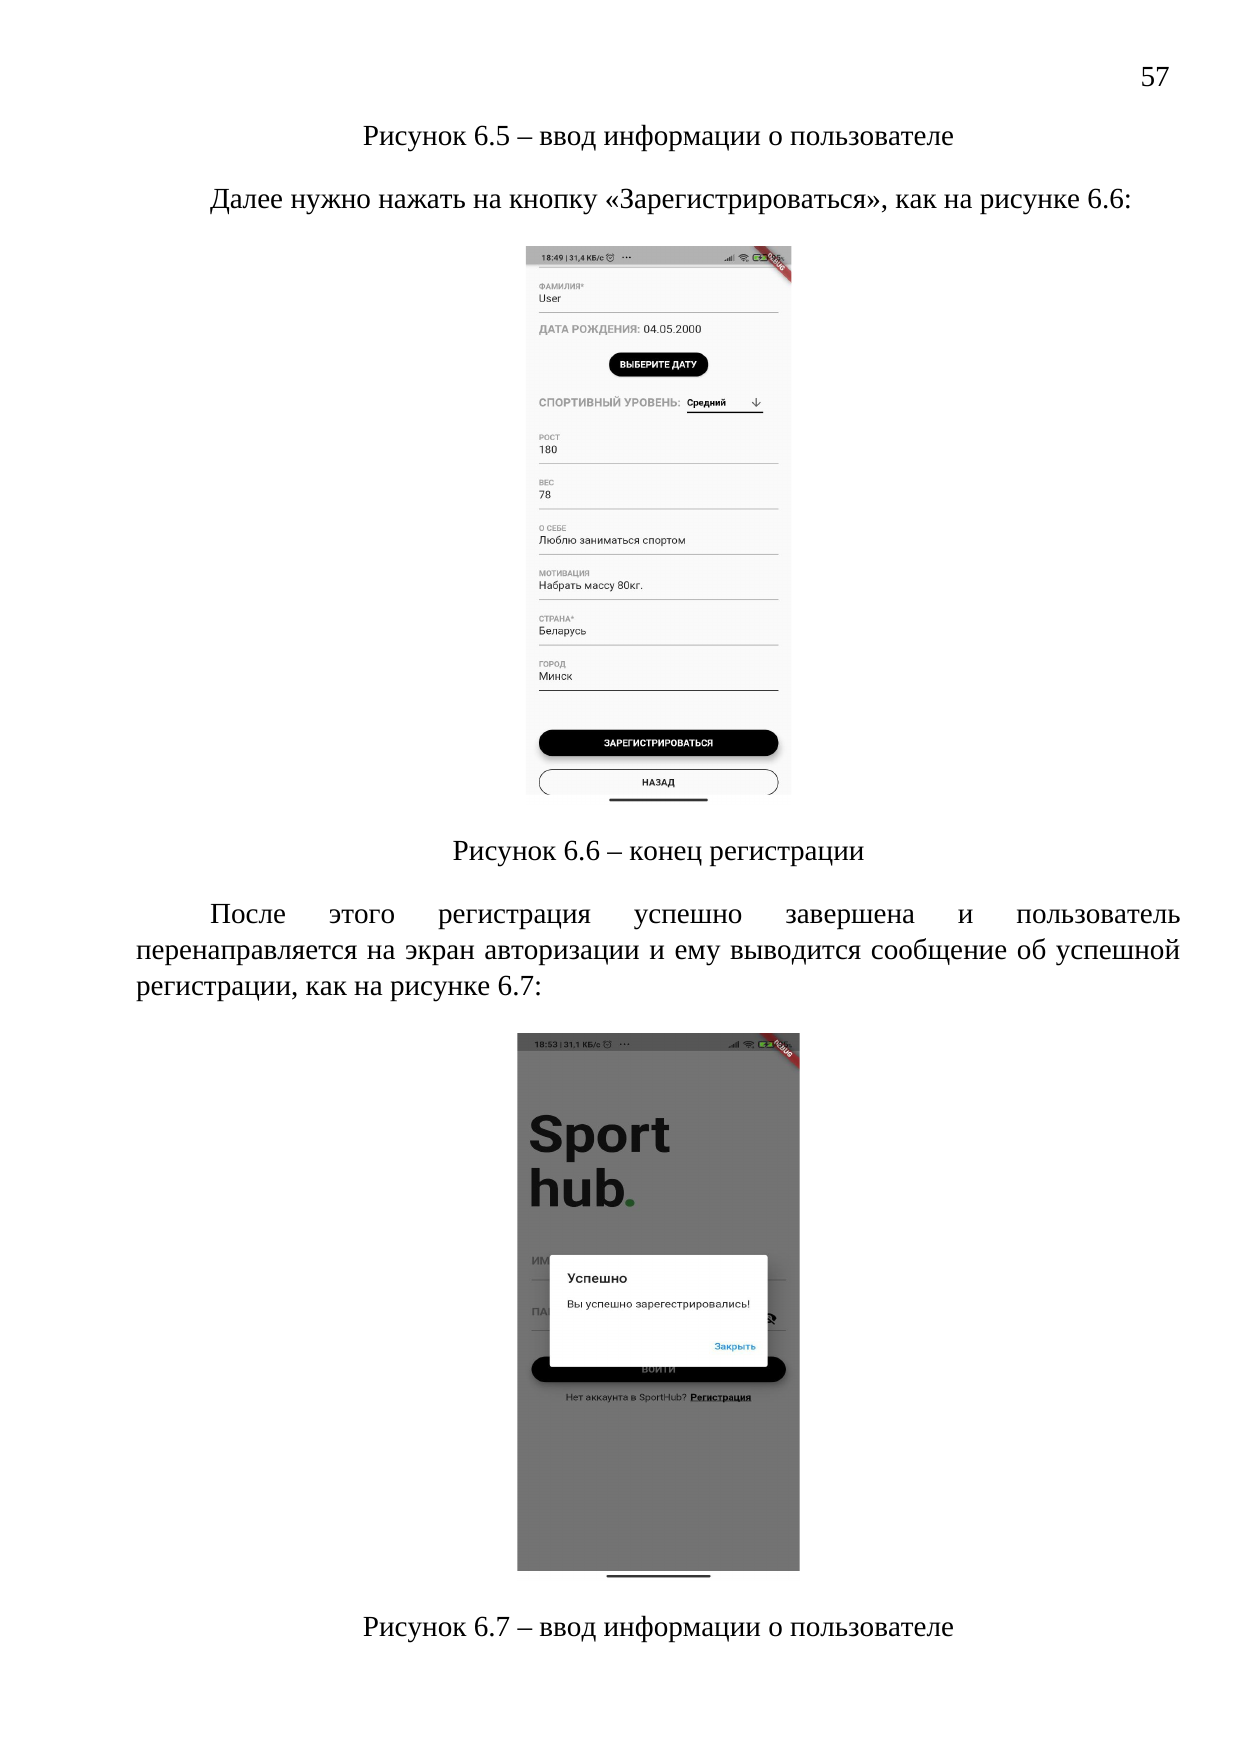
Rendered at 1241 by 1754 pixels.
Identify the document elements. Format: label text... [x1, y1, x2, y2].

picture [517, 1033, 800, 1581]
picture [525, 246, 792, 805]
text После этого регистрация успешно завершена и пользователь перенаправляется на экран авторизации и ему выводится сообщение об успешной регистрации, как на рисунке 6.7: [136, 896, 1181, 1002]
text Рисунок 6.7 – ввод информации о пользователе [136, 1609, 1181, 1643]
text Далее нужно нажать на кнопку «Зарегистрироваться», как на рисунке 6.6: [136, 181, 1181, 214]
text Рисунок 6.6 – конец регистрации [136, 833, 1181, 867]
text Рисунок 6.5 – ввод информации о пользователе [136, 118, 1181, 152]
